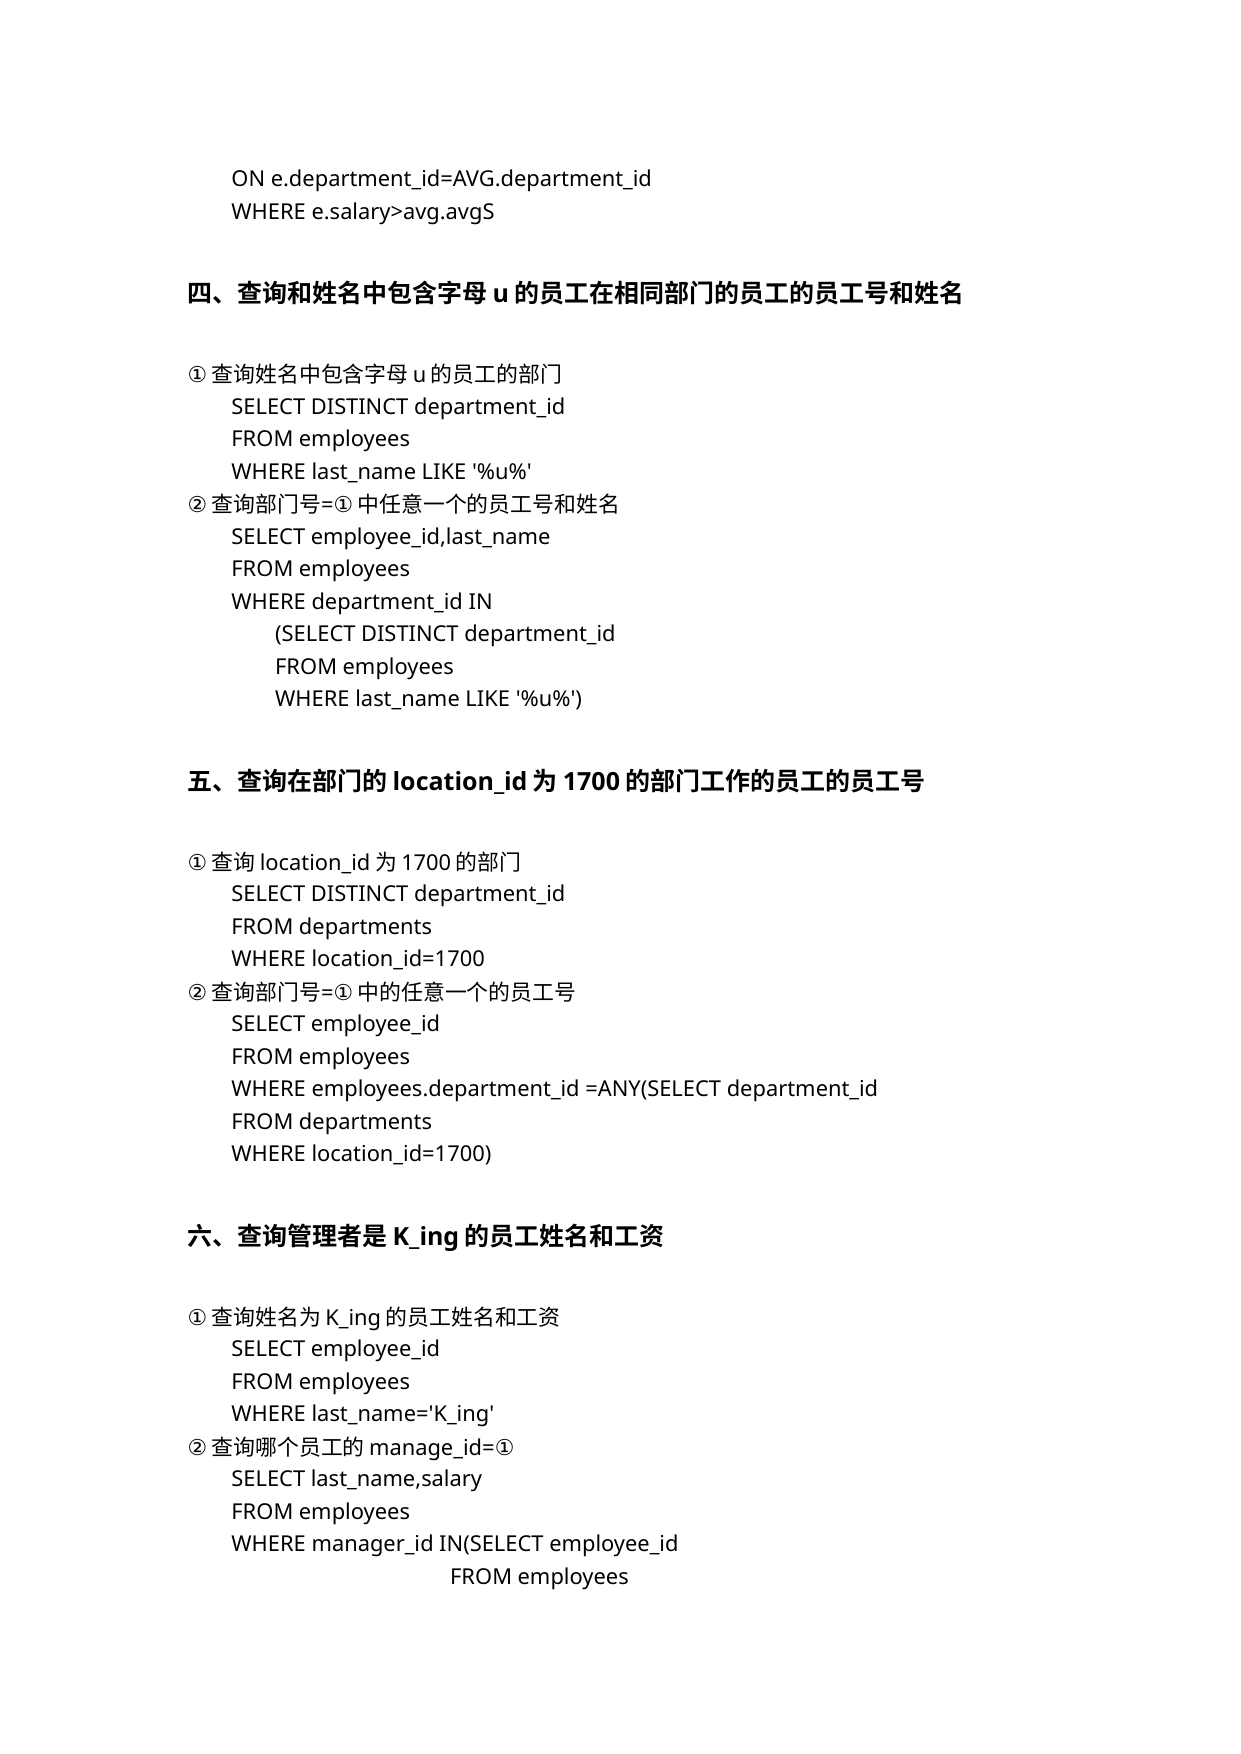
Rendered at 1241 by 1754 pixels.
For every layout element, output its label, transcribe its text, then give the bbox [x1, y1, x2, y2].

text WHERE last_name='K_ing' [231, 1397, 1053, 1429]
subtitle 六、查询管理者是K_ing的员工姓名和工资 [187, 1202, 1053, 1267]
text FROM employees [450, 1559, 1053, 1592]
text ON e.department_id=AVG.department_id [231, 162, 1053, 194]
text WHERE manager_id IN(SELECT employee_id [231, 1527, 1053, 1559]
text FROM departments [231, 909, 1053, 942]
text WHERE last_name LIKE '%u%') [231, 682, 1053, 714]
text 查询哪个员工的manage_id= [187, 1429, 1053, 1462]
text SELECT last_name,salary [231, 1462, 1053, 1494]
text 查询部门号=中任意一个的员工号和姓名 [187, 487, 1053, 519]
text 查询部门号=中的任意一个的员工号 [187, 974, 1053, 1007]
text FROM employees [187, 422, 1053, 454]
text WHERE location_id=1700 [231, 942, 1053, 974]
text WHERE last_name LIKE '%u%' [187, 454, 1053, 487]
text SELECT employee_id [231, 1332, 1053, 1364]
subtitle 四、查询和姓名中包含字母u的员工在相同部门的员工的员工号和姓名 [187, 259, 1053, 324]
text FROM employees [231, 552, 1053, 584]
text 查询姓名中包含字母u的员工的部门 [187, 357, 1053, 389]
subtitle 五、查询在部门的location_id为1700的部门工作的员工的员工号 [187, 747, 1053, 812]
text (SELECT DISTINCT department_id [231, 617, 1053, 649]
text FROM employees [231, 1364, 1053, 1397]
text FROM employees [231, 1494, 1053, 1527]
text SELECT DISTINCT department_id [231, 877, 1053, 909]
text SELECT DISTINCT department_id [187, 389, 1053, 422]
text FROM employees [231, 649, 1053, 682]
text 查询location_id为1700的部门 [187, 844, 1053, 877]
text WHERE employees.department_id =ANY(SELECT department_id [231, 1072, 1053, 1104]
text FROM employees [231, 1039, 1053, 1072]
text SELECT employee_id [231, 1007, 1053, 1039]
text WHERE location_id=1700) [231, 1137, 1053, 1169]
text SELECT employee_id,last_name [231, 519, 1053, 552]
text 查询姓名为K_ing的员工姓名和工资 [187, 1299, 1053, 1332]
text WHERE department_id IN [231, 584, 1053, 617]
text FROM departments [231, 1104, 1053, 1137]
text WHERE e.salary>avg.avgS [231, 194, 1053, 227]
